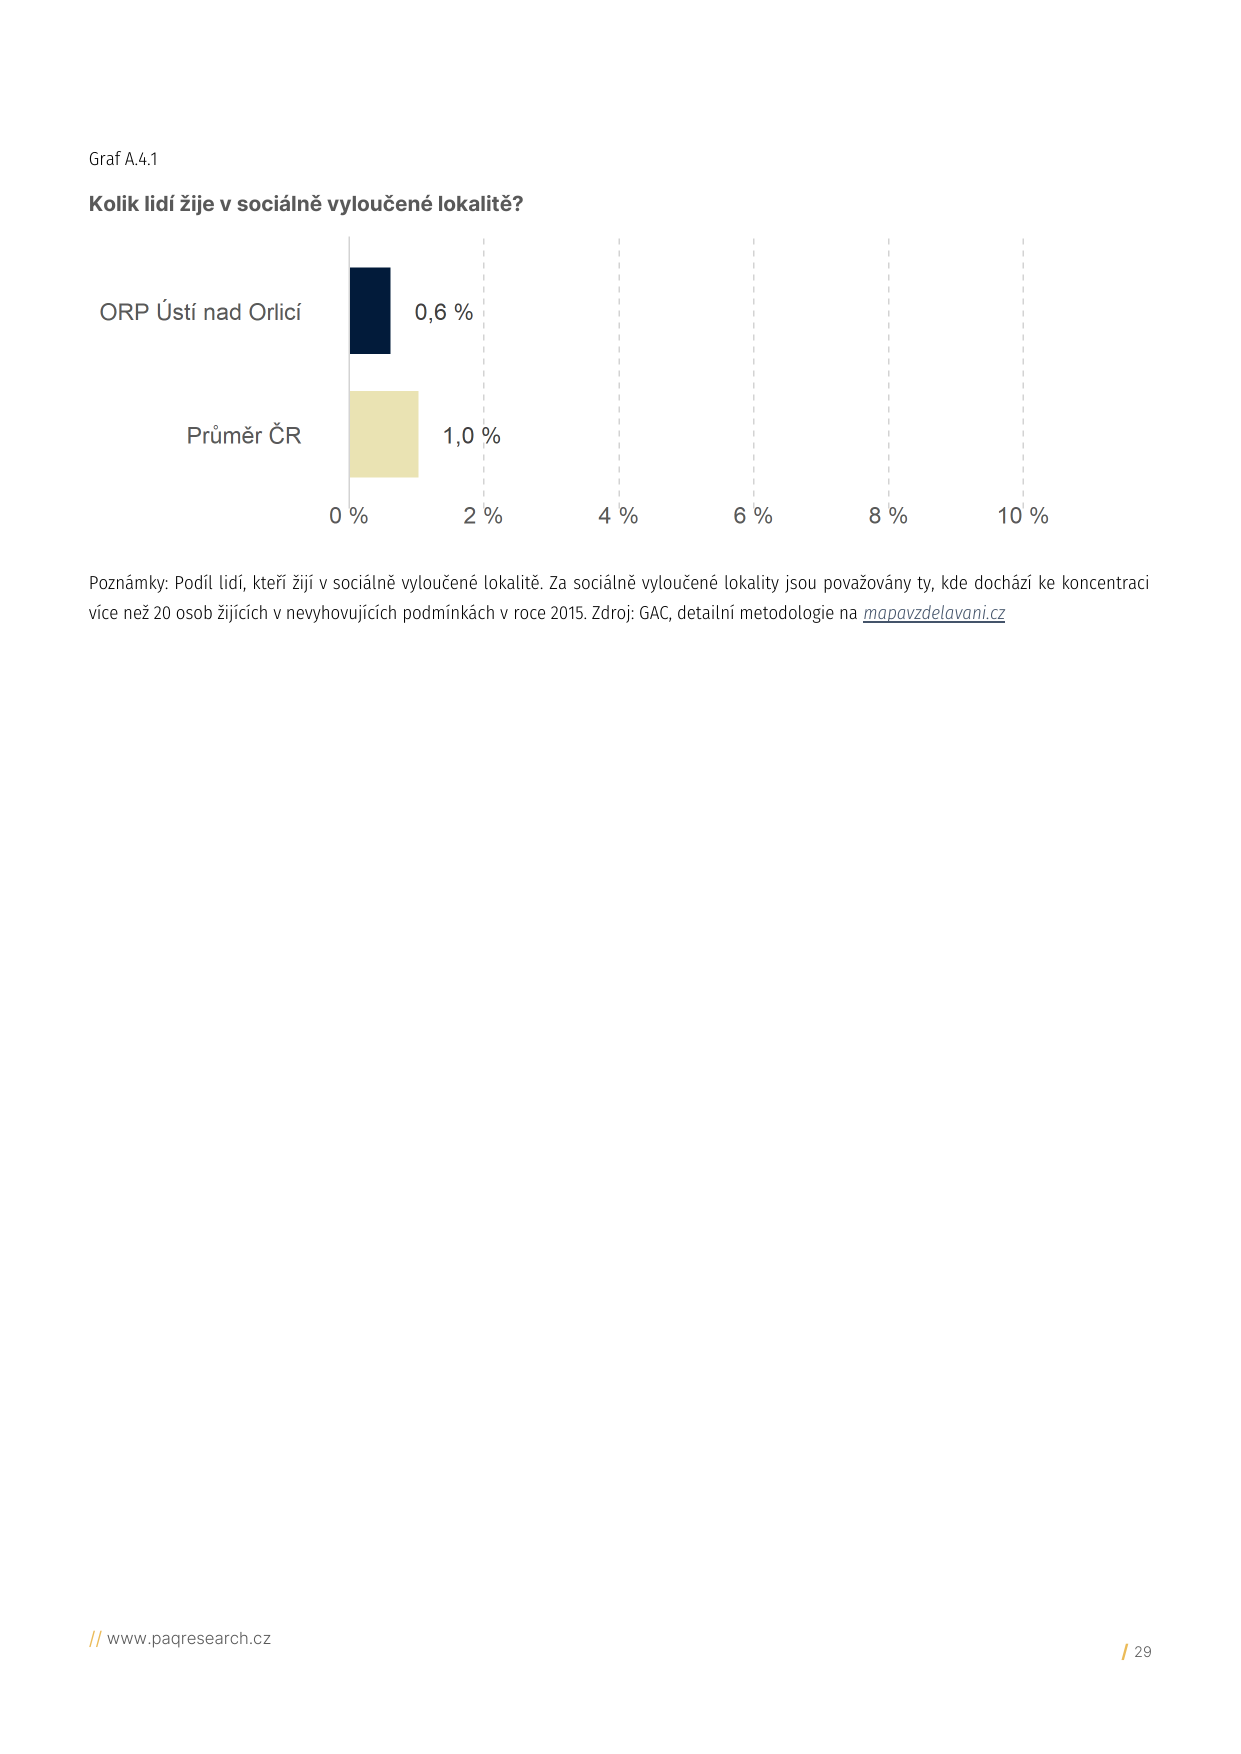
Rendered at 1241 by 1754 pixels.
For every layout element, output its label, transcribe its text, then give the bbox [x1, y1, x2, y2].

text Poznámky: Podíl lidí, kteří žijí v sociálně vyloučené lokalitě. Za sociálně vyloučené lokality jsou považovány ty, kde dochází ke koncentraci více než 20 osob žijících v nevyhovujících podmínkách v roce 2015. Zdroj: GAC, detailní metodologie na mapavzdelavani.cz [89, 564, 1152, 625]
picture [88, 216, 1139, 548]
text Kolik lidí žije v sociálně vyloučené lokalitě? [89, 186, 1152, 216]
text Graf A.4.1 [89, 148, 1152, 170]
